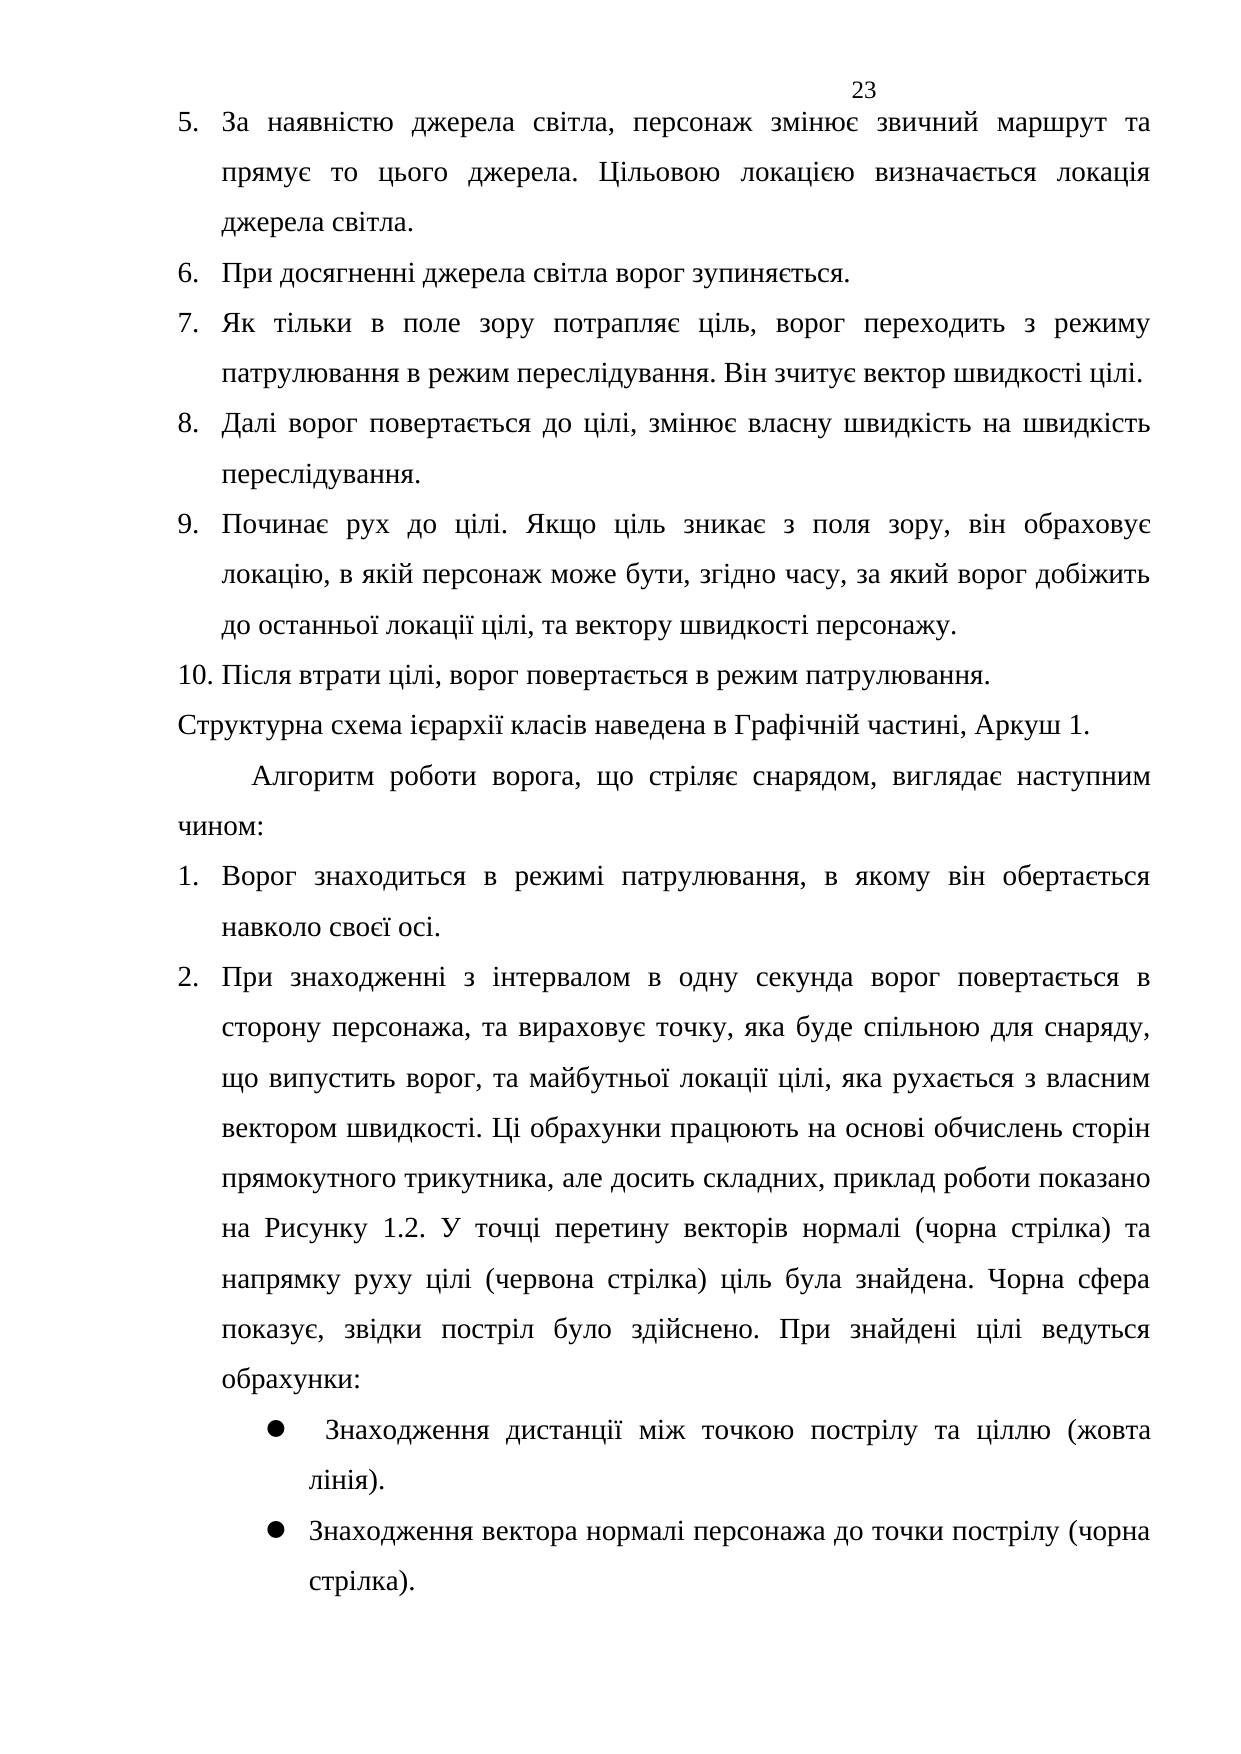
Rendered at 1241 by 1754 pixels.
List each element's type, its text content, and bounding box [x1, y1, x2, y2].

list Структурна схема ієрархії класів наведена в Графічній частині, Аркуш 1. [177, 707, 1152, 741]
list Як тільки в поле зору потрапляє ціль, ворог переходить з режиму патрулювання в режим переслідування. Він зчитує вектор швидкості цілі. [177, 305, 1152, 389]
list При досягненні джерела світла ворог зупиняється. [177, 255, 1152, 288]
list Знаходження вектора нормалі персонажа до точки пострілу (чорна стрілка). [265, 1513, 1152, 1597]
list При знаходженні з інтервалом в одну секунда ворог повертається в сторону персонажа, та вираховує точку, яка буде спільною для снаряду, що випустить ворог, та майбутньої локації цілі, яка рухається з власним вектором швидкості. Ці обрахунки працюють на основі обчислень сторін прямокутного трикутника, але досить складних, приклад роботи показано на Рисунку 1.2. У точці перетину векторів нормалі (чорна стрілка) та напрямку руху цілі (червона стрілка) ціль була знайдена. Чорна сфера показує, звідки постріл було здійснено. При знайдені цілі ведуться обрахунки: [177, 959, 1152, 1395]
list Знаходження дистанції між точкою пострілу та ціллю (жовта лінія). [265, 1412, 1152, 1496]
list Далі ворог повертається до цілі, змінює власну швидкість на швидкість переслідування. [177, 406, 1152, 489]
list За наявністю джерела світла, персонаж змінює звичний маршрут та прямує то цього джерела. Цільовою локацією визначається локація джерела світла. [177, 104, 1152, 238]
list Алгоритм роботи ворога, що стріляє снарядом, виглядає наступним чином: [177, 758, 1152, 842]
list Починає рух до цілі. Якщо ціль зникає з поля зору, він обраховує локацію, в якій персонаж може бути, згідно часу, за який ворог добіжить до останньої локації цілі, та вектору швидкості персонажу. [177, 506, 1152, 640]
list Після втрати цілі, ворог повертається в режим патрулювання. [177, 657, 1152, 691]
list Ворог знаходиться в режимі патрулювання, в якому він обертається навколо своєї осі. [177, 858, 1152, 942]
